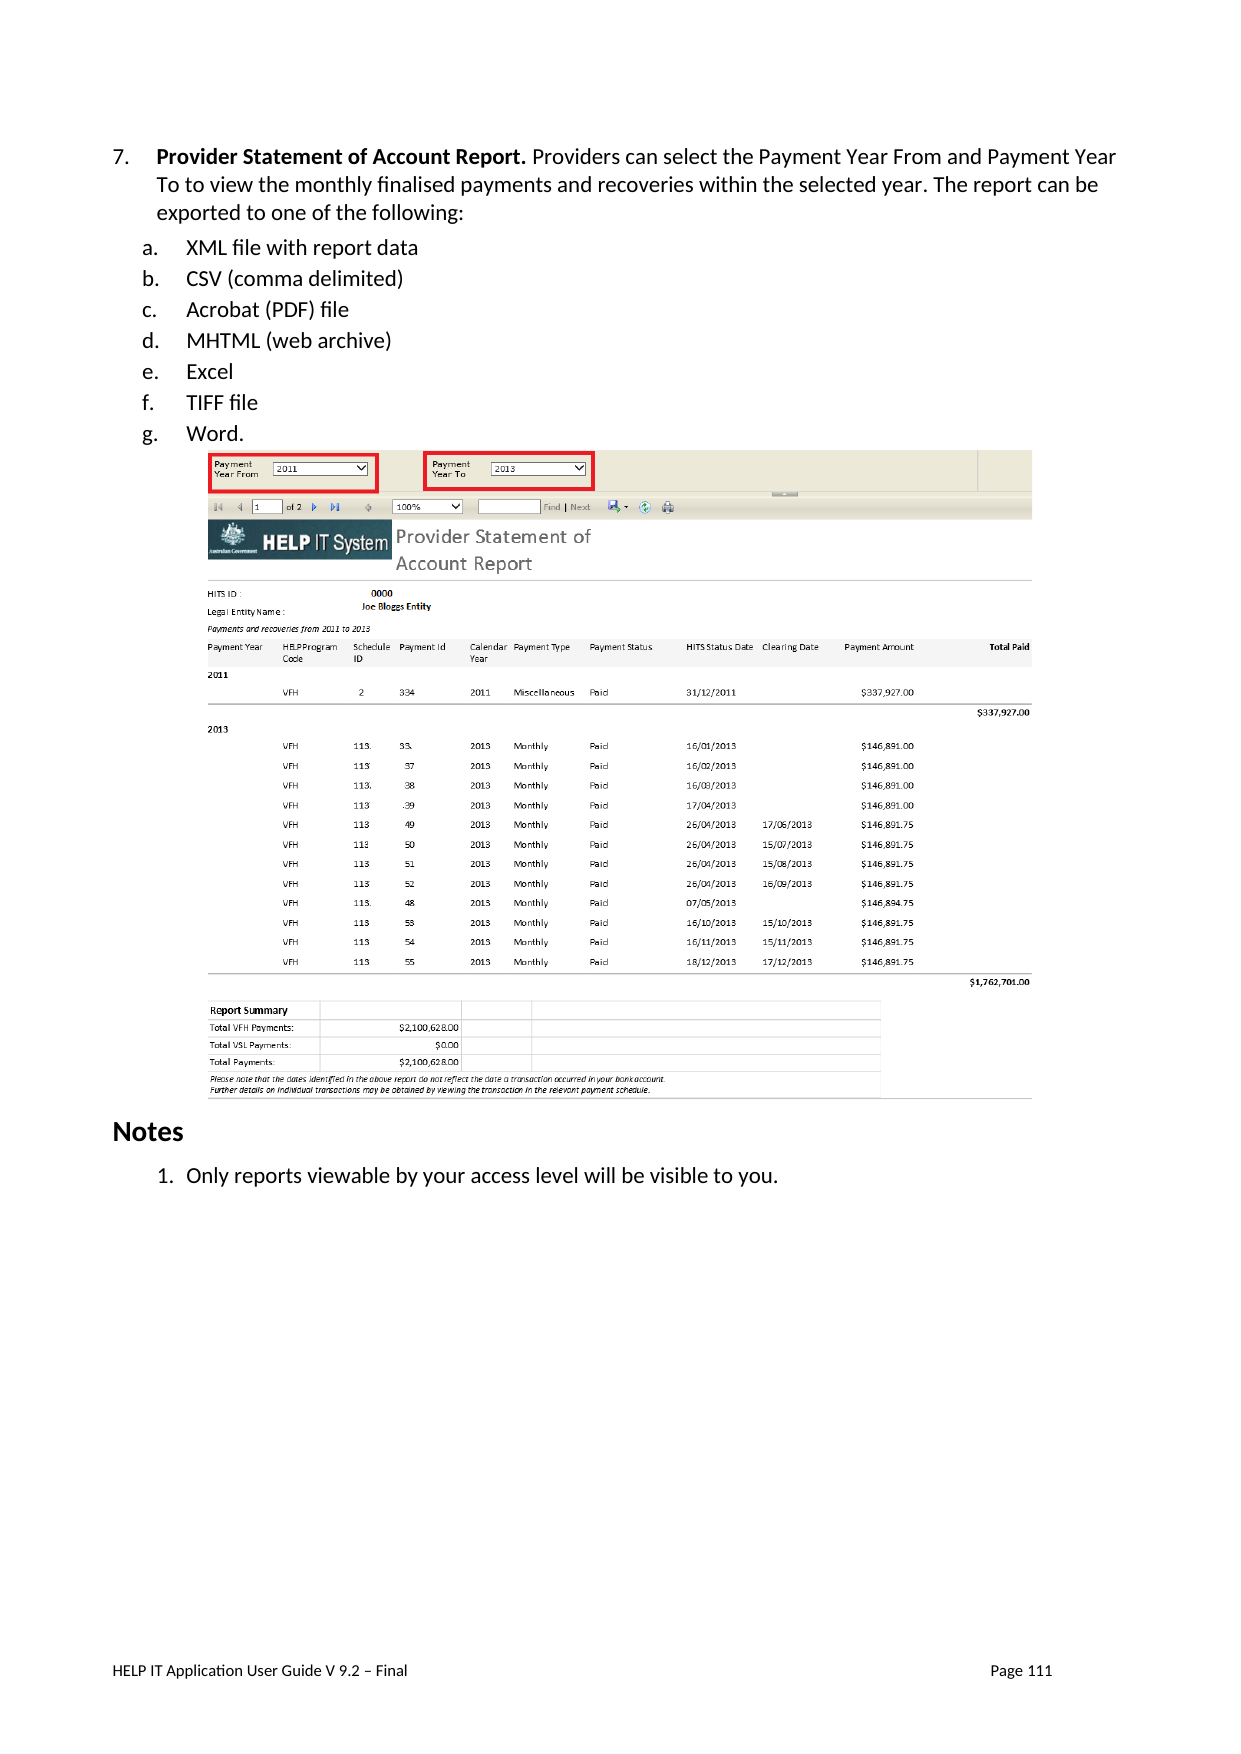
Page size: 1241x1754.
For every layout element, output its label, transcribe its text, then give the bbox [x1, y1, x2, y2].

list Acrobat (PDF) file [142, 295, 1128, 323]
list Provider Statement of Account Report. Providers can select the Payment Year From and Payment Year To to view the monthly finalised payments and recoveries within the selected year. The report can be exported to one of the following: [112, 142, 1128, 226]
list Only reports viewable by your access level will be visible to you. [157, 1161, 1128, 1189]
text Notes [112, 1113, 1128, 1149]
list Word. [142, 419, 1128, 448]
list Excel [142, 357, 1128, 385]
list XML file with report data [142, 233, 1128, 261]
list TIFF file [142, 388, 1128, 416]
picture [208, 450, 1033, 1101]
list CSV (comma delimited) [142, 264, 1128, 292]
list MHTML (web archive) [142, 326, 1128, 354]
